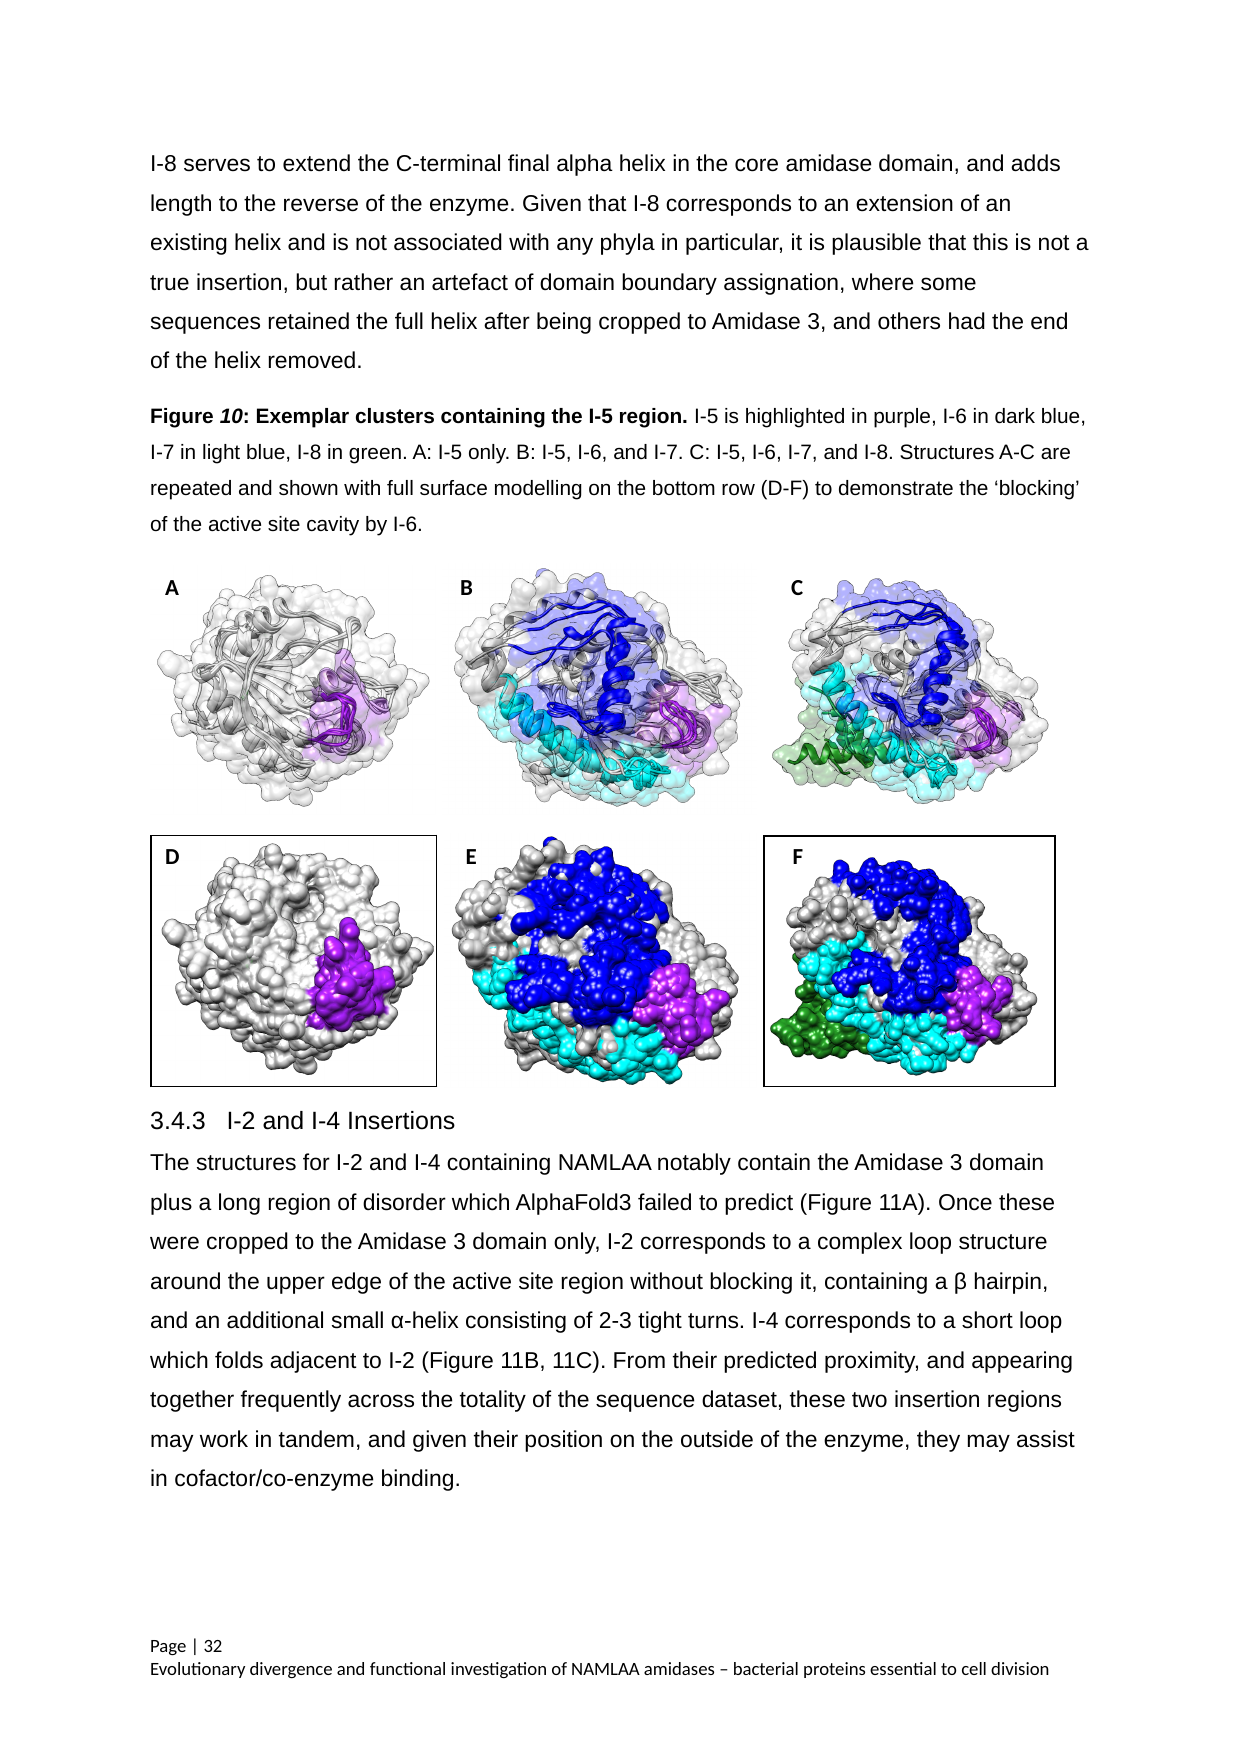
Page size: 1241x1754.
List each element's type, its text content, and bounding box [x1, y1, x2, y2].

text Figure 10: Exemplar clusters containing the I-5 region. I-5 is highlighted in purple, I-6 in dark blue, I-7 in light blue, I-8 in green. A: I-5 only. B: I-5, I-6, and I-7. C: I-5, I-6, I-7, and I-8. Structures A-C are repeated and shown with full surface modelling on the bottom row (D-F) to demonstrate the ‘blocking’ of the active site cavity by I-6. [150, 403, 1090, 535]
text I-8 serves to extend the C-terminal final alpha helix in the core amidase domain, and adds length to the reverse of the enzyme. Given that I-8 corresponds to an extension of an existing helix and is not associated with any phyla in particular, it is plausible that this is not a true insertion, but rather an artefact of domain boundary assignation, where some sequences retained the full helix after being cropped to Amidase 3, and others had the end of the helix removed. [150, 150, 1090, 374]
subtitle 3.4.3 I-2 and I-4 Insertions [150, 1106, 1090, 1135]
picture [765, 837, 1045, 1086]
picture [443, 833, 757, 1088]
picture [442, 563, 758, 815]
text The structures for I-2 and I-4 containing NAMLAA notably contain the Amidase 3 domain plus a long region of disorder which AlphaFold3 failed to predict (Figure 11A). Once these were cropped to the Amidase 3 domain only, I-2 corresponds to a complex loop structure around the upper edge of the active site region without blocking it, containing a β hairpin, and an additional small α-helix consisting of 2-3 tight turns. I-4 corresponds to a short loop which folds adjacent to I-2 (Figure 11B, 11C). From their predicted proximity, and appearing together frequently across the totality of the sequence dataset, these two insertion regions may work in tandem, and given their position on the outside of the enzyme, they may assist in cofactor/co-enzyme binding. [150, 1149, 1090, 1492]
picture [763, 565, 1057, 815]
picture [152, 836, 436, 1086]
picture [150, 565, 436, 815]
